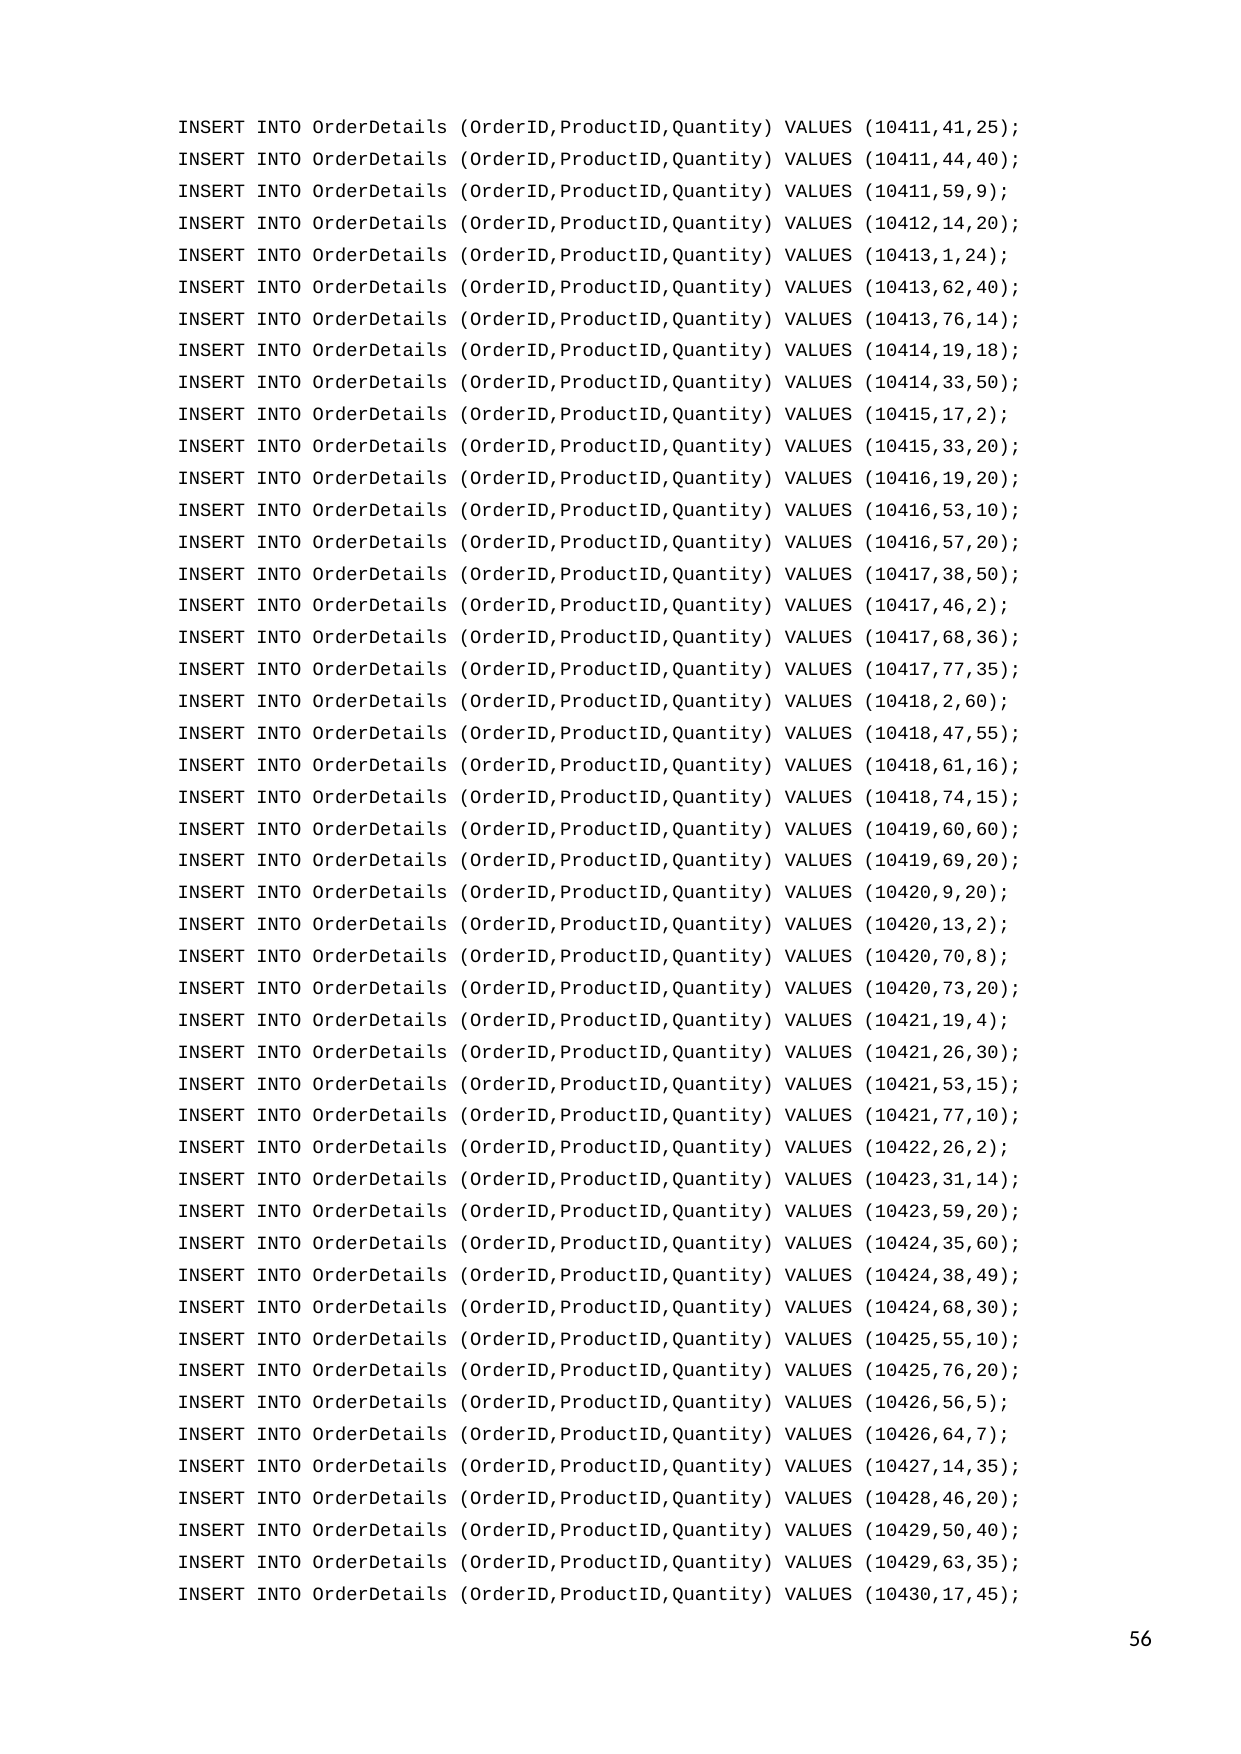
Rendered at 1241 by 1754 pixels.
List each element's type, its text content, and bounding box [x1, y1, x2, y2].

text INSERT INTO OrderDetails (OrderID,ProductID,Quantity) VALUES (10416,53,10); [177, 501, 1152, 522]
text INSERT INTO OrderDetails (OrderID,ProductID,Quantity) VALUES (10426,64,7); [177, 1425, 1152, 1446]
text INSERT INTO OrderDetails (OrderID,ProductID,Quantity) VALUES (10417,46,2); [177, 596, 1152, 617]
text INSERT INTO OrderDetails (OrderID,ProductID,Quantity) VALUES (10411,59,9); [177, 182, 1152, 203]
text INSERT INTO OrderDetails (OrderID,ProductID,Quantity) VALUES (10424,35,60); [177, 1234, 1152, 1255]
text INSERT INTO OrderDetails (OrderID,ProductID,Quantity) VALUES (10418,47,55); [177, 724, 1152, 745]
text INSERT INTO OrderDetails (OrderID,ProductID,Quantity) VALUES (10414,19,18); [177, 341, 1152, 362]
text INSERT INTO OrderDetails (OrderID,ProductID,Quantity) VALUES (10417,38,50); [177, 564, 1152, 586]
text INSERT INTO OrderDetails (OrderID,ProductID,Quantity) VALUES (10421,53,15); [177, 1074, 1152, 1096]
text INSERT INTO OrderDetails (OrderID,ProductID,Quantity) VALUES (10426,56,5); [177, 1393, 1152, 1414]
text INSERT INTO OrderDetails (OrderID,ProductID,Quantity) VALUES (10412,14,20); [177, 214, 1152, 235]
text INSERT INTO OrderDetails (OrderID,ProductID,Quantity) VALUES (10417,68,36); [177, 628, 1152, 649]
text INSERT INTO OrderDetails (OrderID,ProductID,Quantity) VALUES (10420,9,20); [177, 883, 1152, 904]
text INSERT INTO OrderDetails (OrderID,ProductID,Quantity) VALUES (10424,38,49); [177, 1266, 1152, 1287]
text INSERT INTO OrderDetails (OrderID,ProductID,Quantity) VALUES (10413,62,40); [177, 277, 1152, 299]
text INSERT INTO OrderDetails (OrderID,ProductID,Quantity) VALUES (10415,33,20); [177, 437, 1152, 458]
text INSERT INTO OrderDetails (OrderID,ProductID,Quantity) VALUES (10421,26,30); [177, 1042, 1152, 1064]
text INSERT INTO OrderDetails (OrderID,ProductID,Quantity) VALUES (10420,73,20); [177, 979, 1152, 1000]
text INSERT INTO OrderDetails (OrderID,ProductID,Quantity) VALUES (10414,33,50); [177, 373, 1152, 394]
text INSERT INTO OrderDetails (OrderID,ProductID,Quantity) VALUES (10419,69,20); [177, 851, 1152, 872]
text INSERT INTO OrderDetails (OrderID,ProductID,Quantity) VALUES (10422,26,2); [177, 1138, 1152, 1159]
text INSERT INTO OrderDetails (OrderID,ProductID,Quantity) VALUES (10423,59,20); [177, 1202, 1152, 1223]
text INSERT INTO OrderDetails (OrderID,ProductID,Quantity) VALUES (10417,77,35); [177, 660, 1152, 681]
text INSERT INTO OrderDetails (OrderID,ProductID,Quantity) VALUES (10418,2,60); [177, 692, 1152, 713]
text INSERT INTO OrderDetails (OrderID,ProductID,Quantity) VALUES (10423,31,14); [177, 1170, 1152, 1191]
text INSERT INTO OrderDetails (OrderID,ProductID,Quantity) VALUES (10421,77,10); [177, 1106, 1152, 1127]
text INSERT INTO OrderDetails (OrderID,ProductID,Quantity) VALUES (10415,17,2); [177, 405, 1152, 426]
text INSERT INTO OrderDetails (OrderID,ProductID,Quantity) VALUES (10430,17,45); [177, 1584, 1152, 1606]
text INSERT INTO OrderDetails (OrderID,ProductID,Quantity) VALUES (10416,57,20); [177, 532, 1152, 554]
text INSERT INTO OrderDetails (OrderID,ProductID,Quantity) VALUES (10427,14,35); [177, 1457, 1152, 1478]
text INSERT INTO OrderDetails (OrderID,ProductID,Quantity) VALUES (10424,68,30); [177, 1297, 1152, 1319]
text INSERT INTO OrderDetails (OrderID,ProductID,Quantity) VALUES (10429,63,35); [177, 1552, 1152, 1574]
text INSERT INTO OrderDetails (OrderID,ProductID,Quantity) VALUES (10421,19,4); [177, 1011, 1152, 1032]
text INSERT INTO OrderDetails (OrderID,ProductID,Quantity) VALUES (10420,13,2); [177, 915, 1152, 936]
text INSERT INTO OrderDetails (OrderID,ProductID,Quantity) VALUES (10411,41,25); [177, 118, 1152, 139]
text INSERT INTO OrderDetails (OrderID,ProductID,Quantity) VALUES (10418,74,15); [177, 787, 1152, 809]
text INSERT INTO OrderDetails (OrderID,ProductID,Quantity) VALUES (10429,50,40); [177, 1521, 1152, 1542]
text INSERT INTO OrderDetails (OrderID,ProductID,Quantity) VALUES (10411,44,40); [177, 150, 1152, 171]
text INSERT INTO OrderDetails (OrderID,ProductID,Quantity) VALUES (10418,61,16); [177, 756, 1152, 777]
text INSERT INTO OrderDetails (OrderID,ProductID,Quantity) VALUES (10428,46,20); [177, 1489, 1152, 1510]
text INSERT INTO OrderDetails (OrderID,ProductID,Quantity) VALUES (10425,76,20); [177, 1361, 1152, 1382]
text INSERT INTO OrderDetails (OrderID,ProductID,Quantity) VALUES (10420,70,8); [177, 947, 1152, 968]
text INSERT INTO OrderDetails (OrderID,ProductID,Quantity) VALUES (10425,55,10); [177, 1329, 1152, 1351]
text INSERT INTO OrderDetails (OrderID,ProductID,Quantity) VALUES (10413,1,24); [177, 246, 1152, 267]
text INSERT INTO OrderDetails (OrderID,ProductID,Quantity) VALUES (10419,60,60); [177, 819, 1152, 841]
text INSERT INTO OrderDetails (OrderID,ProductID,Quantity) VALUES (10413,76,14); [177, 309, 1152, 331]
text INSERT INTO OrderDetails (OrderID,ProductID,Quantity) VALUES (10416,19,20); [177, 469, 1152, 490]
